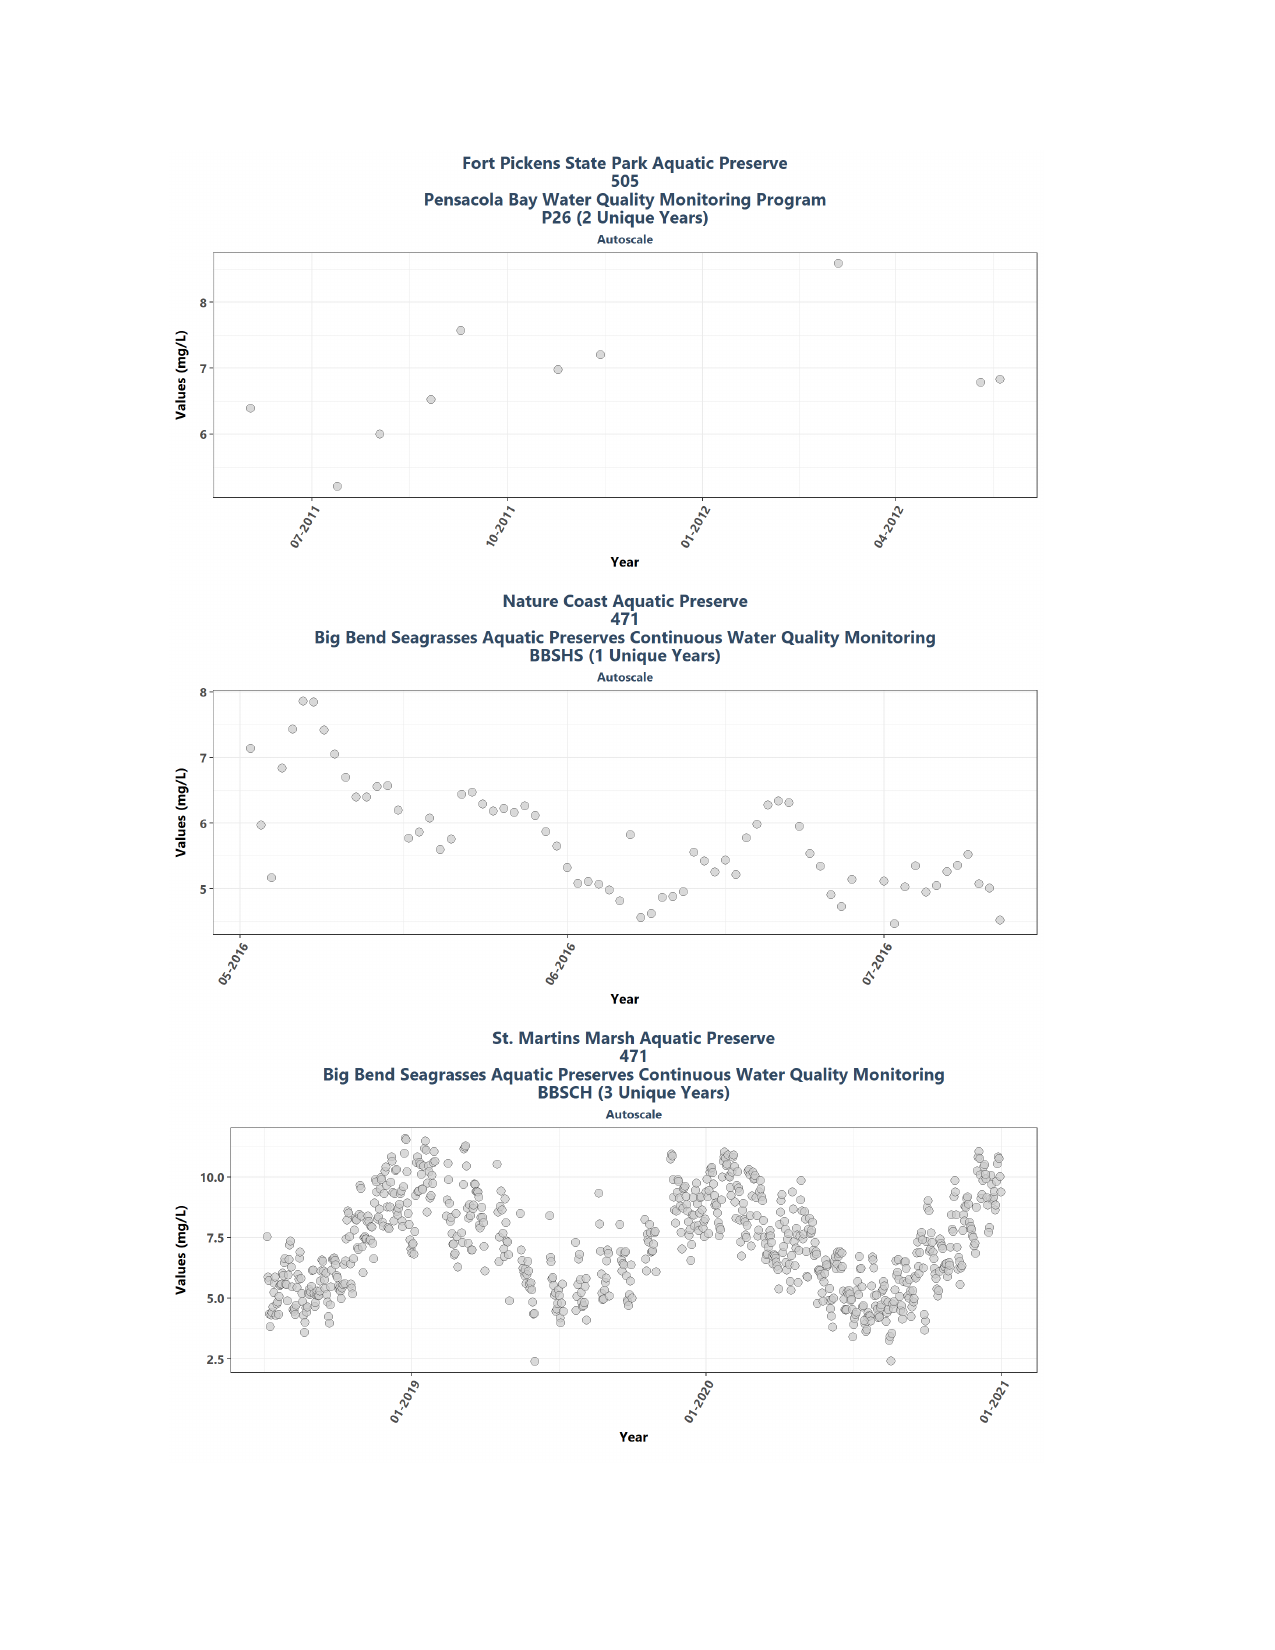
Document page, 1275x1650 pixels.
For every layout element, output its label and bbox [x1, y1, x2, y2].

picture [168, 150, 1044, 1463]
